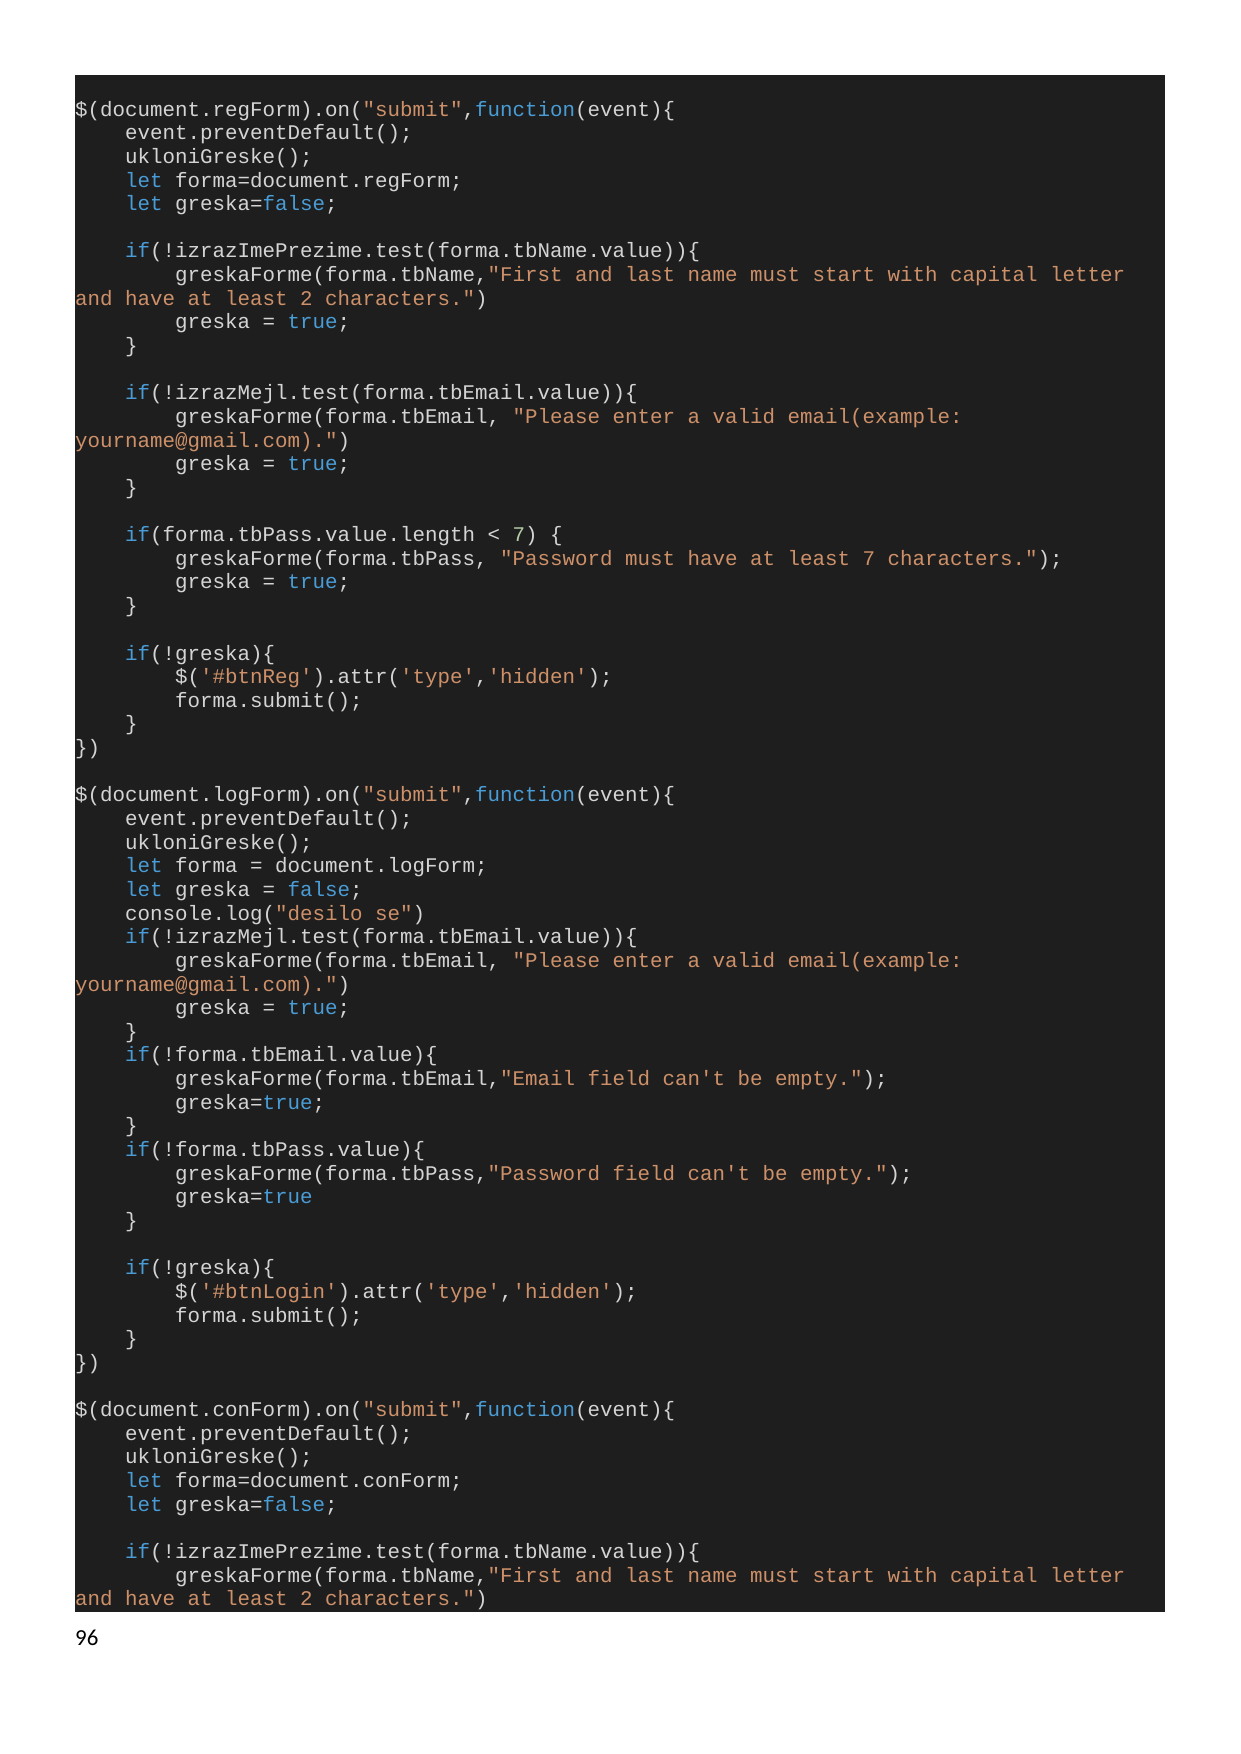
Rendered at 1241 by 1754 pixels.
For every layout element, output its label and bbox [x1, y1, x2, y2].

text [75, 75, 1165, 1612]
